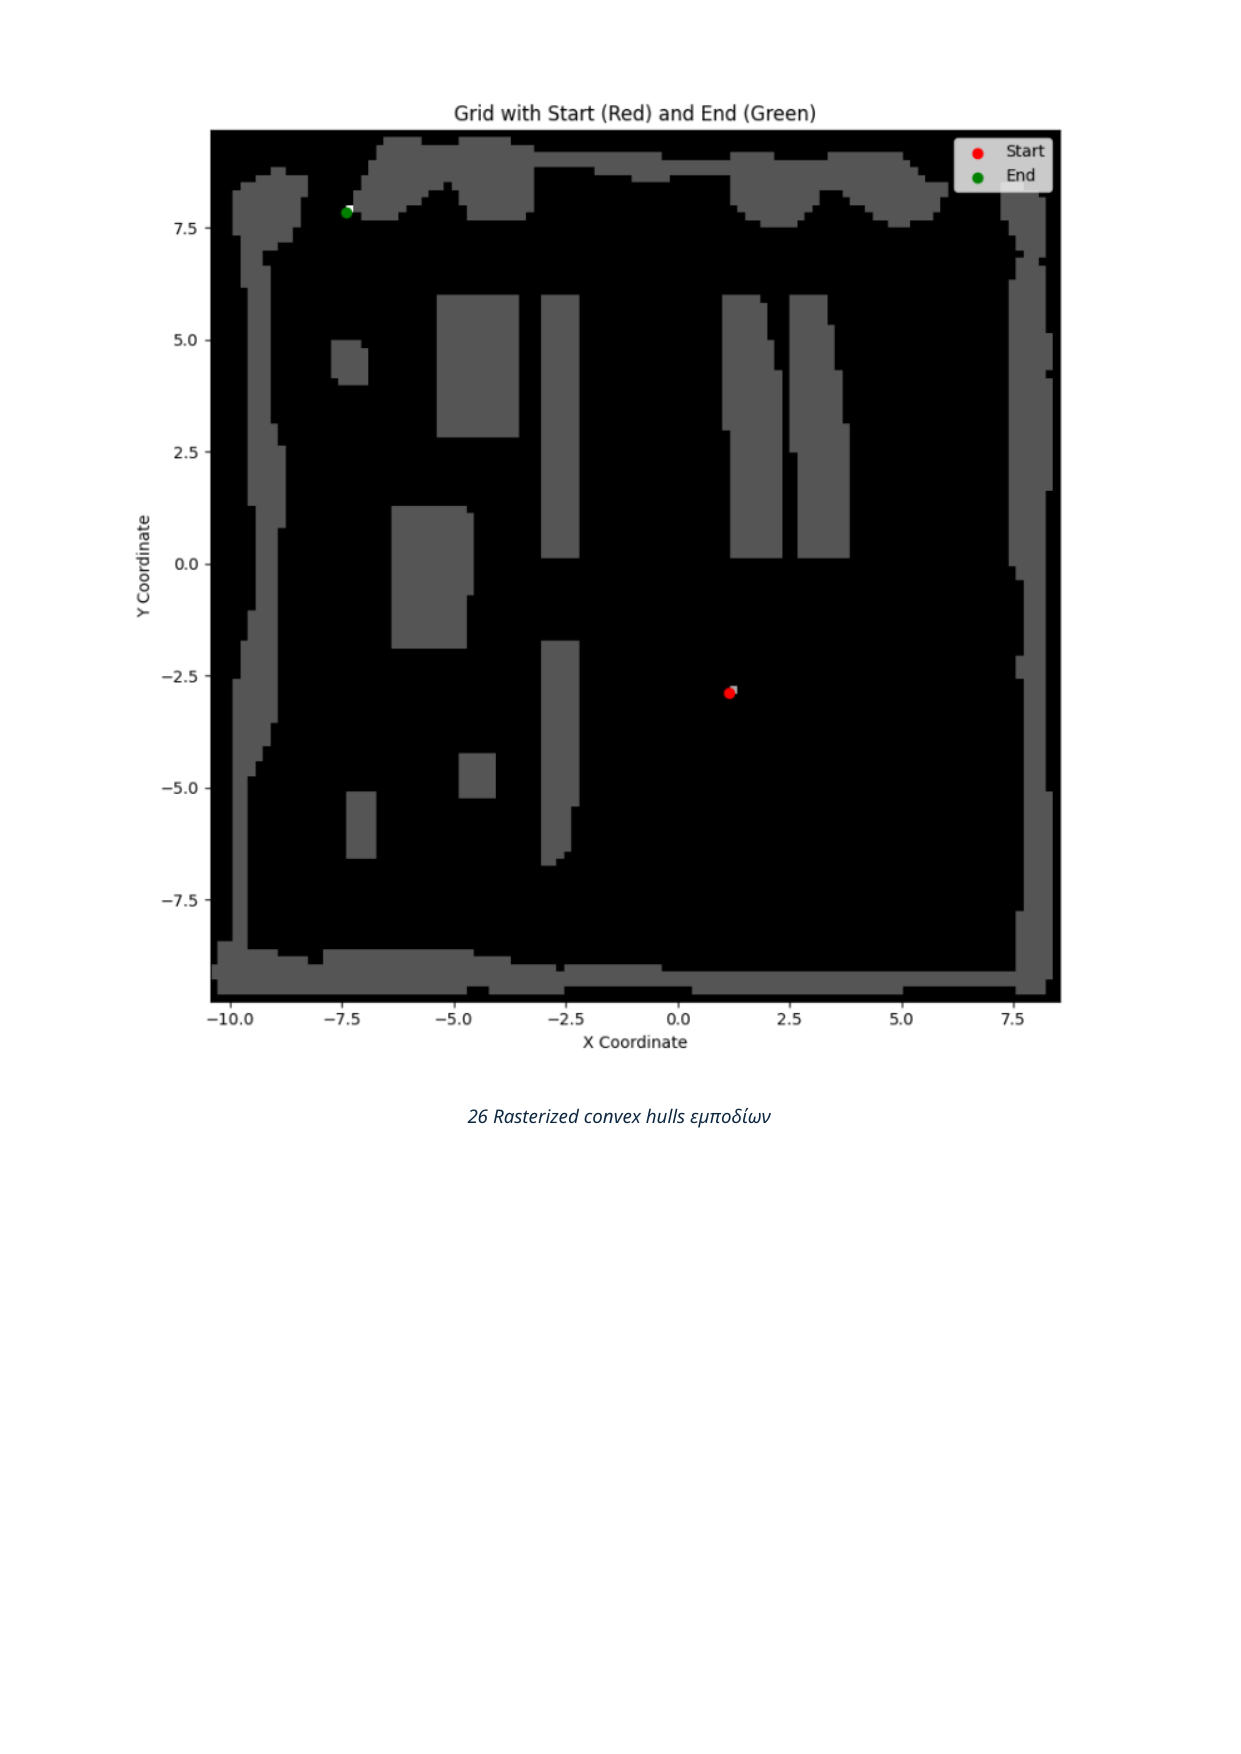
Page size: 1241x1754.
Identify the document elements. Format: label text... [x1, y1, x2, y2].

text 26 Rasterized convex hulls εμποδίων [75, 1103, 1165, 1129]
picture [78, 75, 1163, 1082]
